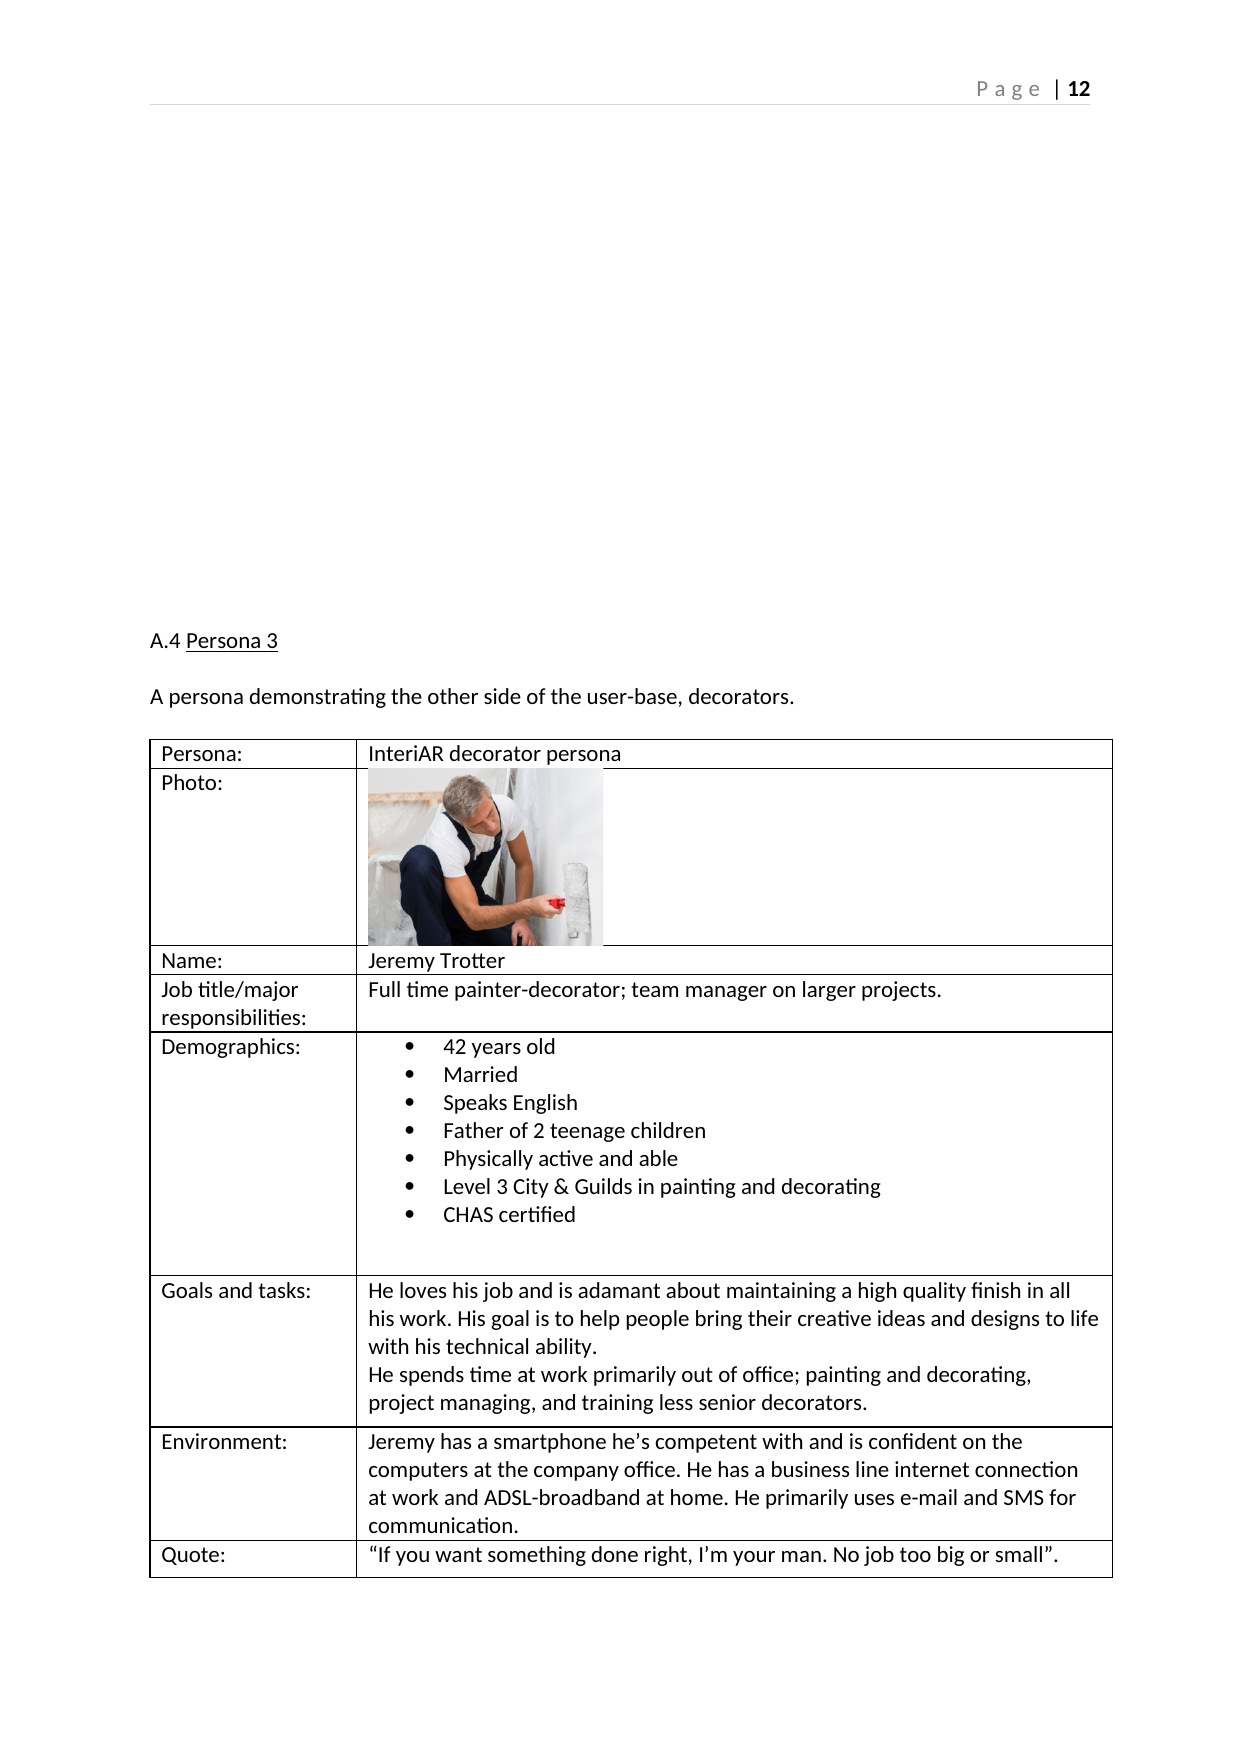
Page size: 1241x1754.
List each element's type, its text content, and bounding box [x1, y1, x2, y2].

table_cell Jeremy has a smartphone he’s competent with and is confident on the computers at the company office. He has a business line internet connection at work and ADSL-broadband at home. He primarily uses e-mail and SMS for communication. [357, 1428, 1112, 1539]
text A.4 Persona 3 [150, 626, 1090, 654]
table_cell Environment: [151, 1428, 356, 1539]
table_header Persona: [151, 740, 356, 767]
table_cell Full time painter-decorator; team manager on larger projects. [357, 975, 1112, 1031]
table_cell [604, 769, 1112, 945]
picture [368, 768, 604, 946]
table_cell Name: [151, 946, 356, 974]
table_cell [357, 769, 368, 945]
table_cell Job title/major responsibilities: [151, 975, 356, 1031]
table_cell “If you want something done right, I’m your man. No job too big or small”. [357, 1541, 1112, 1577]
table_cell Demographics: [151, 1033, 356, 1275]
table_cell 42 years old Married Speaks English Father of 2 teenage children Physically active and able Level 3 City & Guilds in painting and decorating CHAS certified [357, 1033, 1112, 1275]
table_cell He loves his job and is adamant about maintaining a high quality finish in all his work. His goal is to help people bring their creative ideas and designs to life with his technical ability. He spends time at work primarily out of office; painting and decorating, project managing, and training less senior decorators. [357, 1276, 1112, 1426]
table_cell Goals and tasks: [151, 1276, 356, 1426]
table_header InteriAR decorator persona [357, 740, 1112, 767]
table_cell Quote: [151, 1541, 356, 1577]
table_cell Photo: [151, 769, 356, 945]
text A persona demonstrating the other side of the user-base, decorators. [150, 682, 1090, 710]
table_cell Jeremy Trotter [357, 946, 1112, 974]
